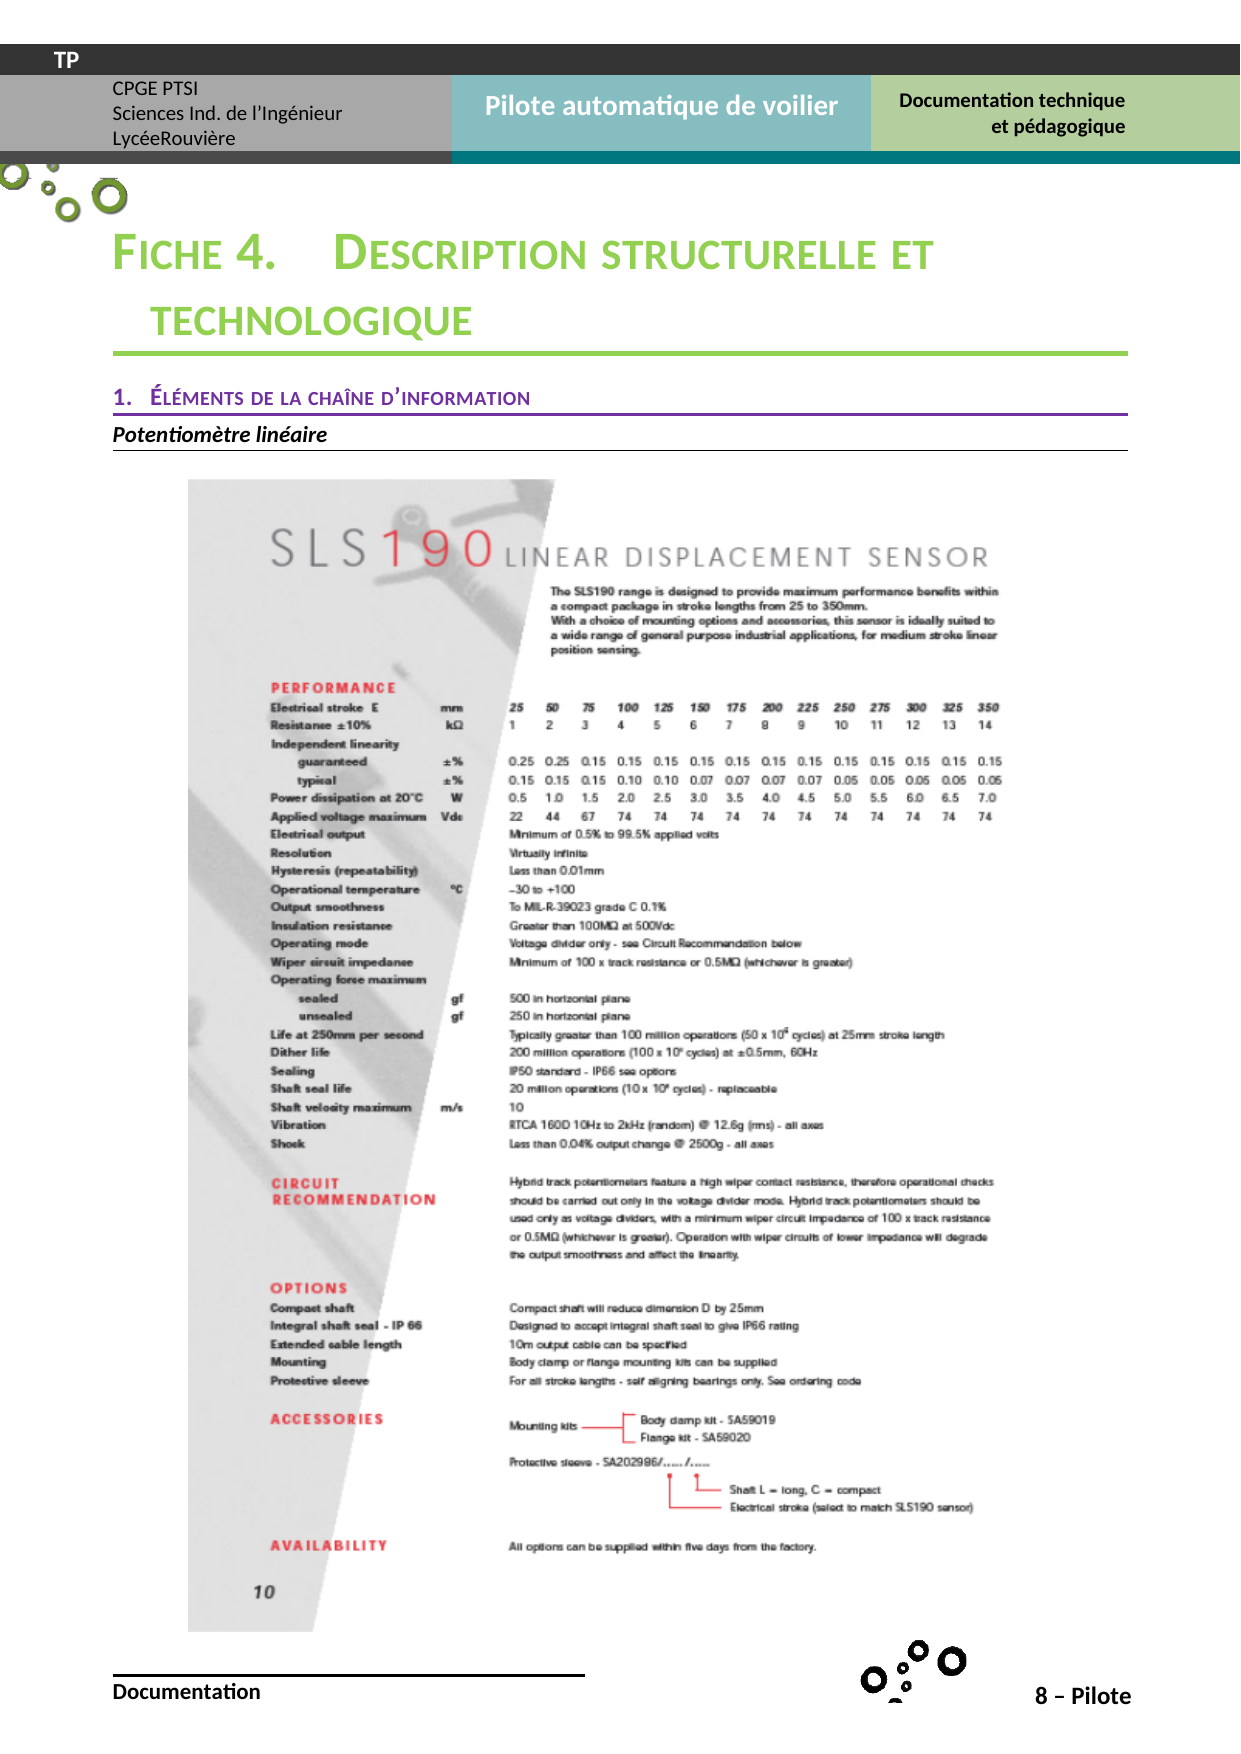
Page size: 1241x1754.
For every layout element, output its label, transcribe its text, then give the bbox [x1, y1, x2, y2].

subtitle Description structurelle et technologique [112, 217, 1128, 356]
picture [0, 164, 128, 224]
subtitle Potentiomètre linéaire [112, 420, 1128, 451]
picture [860, 1640, 967, 1703]
subtitle Éléments de la chaîne d’information [112, 381, 1128, 416]
